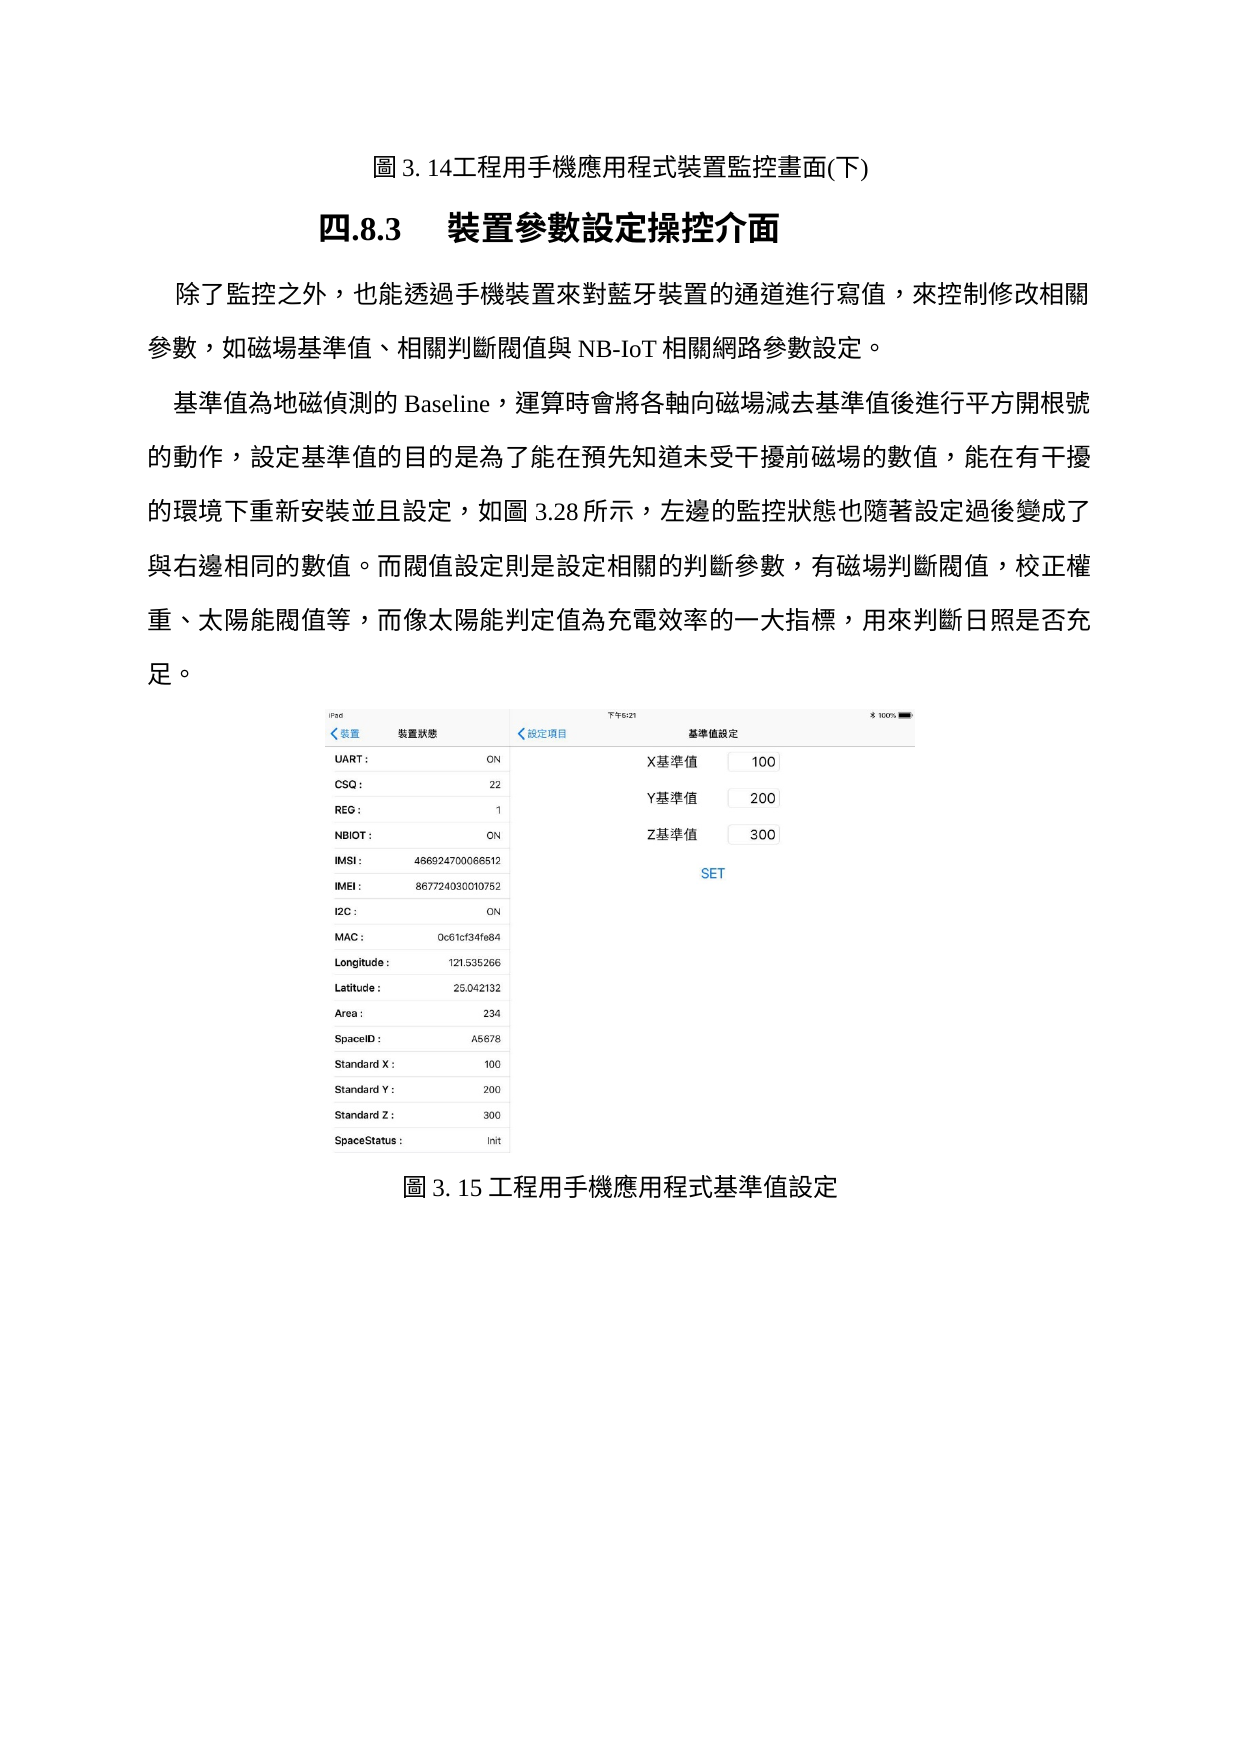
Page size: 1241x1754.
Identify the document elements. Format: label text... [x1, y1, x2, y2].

picture [325, 709, 915, 1153]
text 基準值為地磁偵測的Baseline，運算時會將各軸向磁場減去基準值後進行平方開根號的動作，設定基準值的目的是為了能在預先知道未受干擾前磁場的數值，能在有干擾的環境下重新安裝並且設定，如圖3.28所示，左邊的監控狀態也隨著設定過後變成了與右邊相同的數值。而閥值設定則是設定相關的判斷參數，有磁場判斷閥值，校正權重、太陽能閥值等，而像太陽能判定值為充電效率的一大指標，用來判斷日照是否充足。 [148, 383, 1092, 691]
text 除了監控之外，也能透過手機裝置來對藍牙裝置的通道進行寫值，來控制修改相關參數，如磁場基準值、相關判斷閥值與NB-IoT相關網路參數設定。 [148, 274, 1092, 365]
subtitle 裝置參數設定操控介面 [251, 202, 1067, 250]
